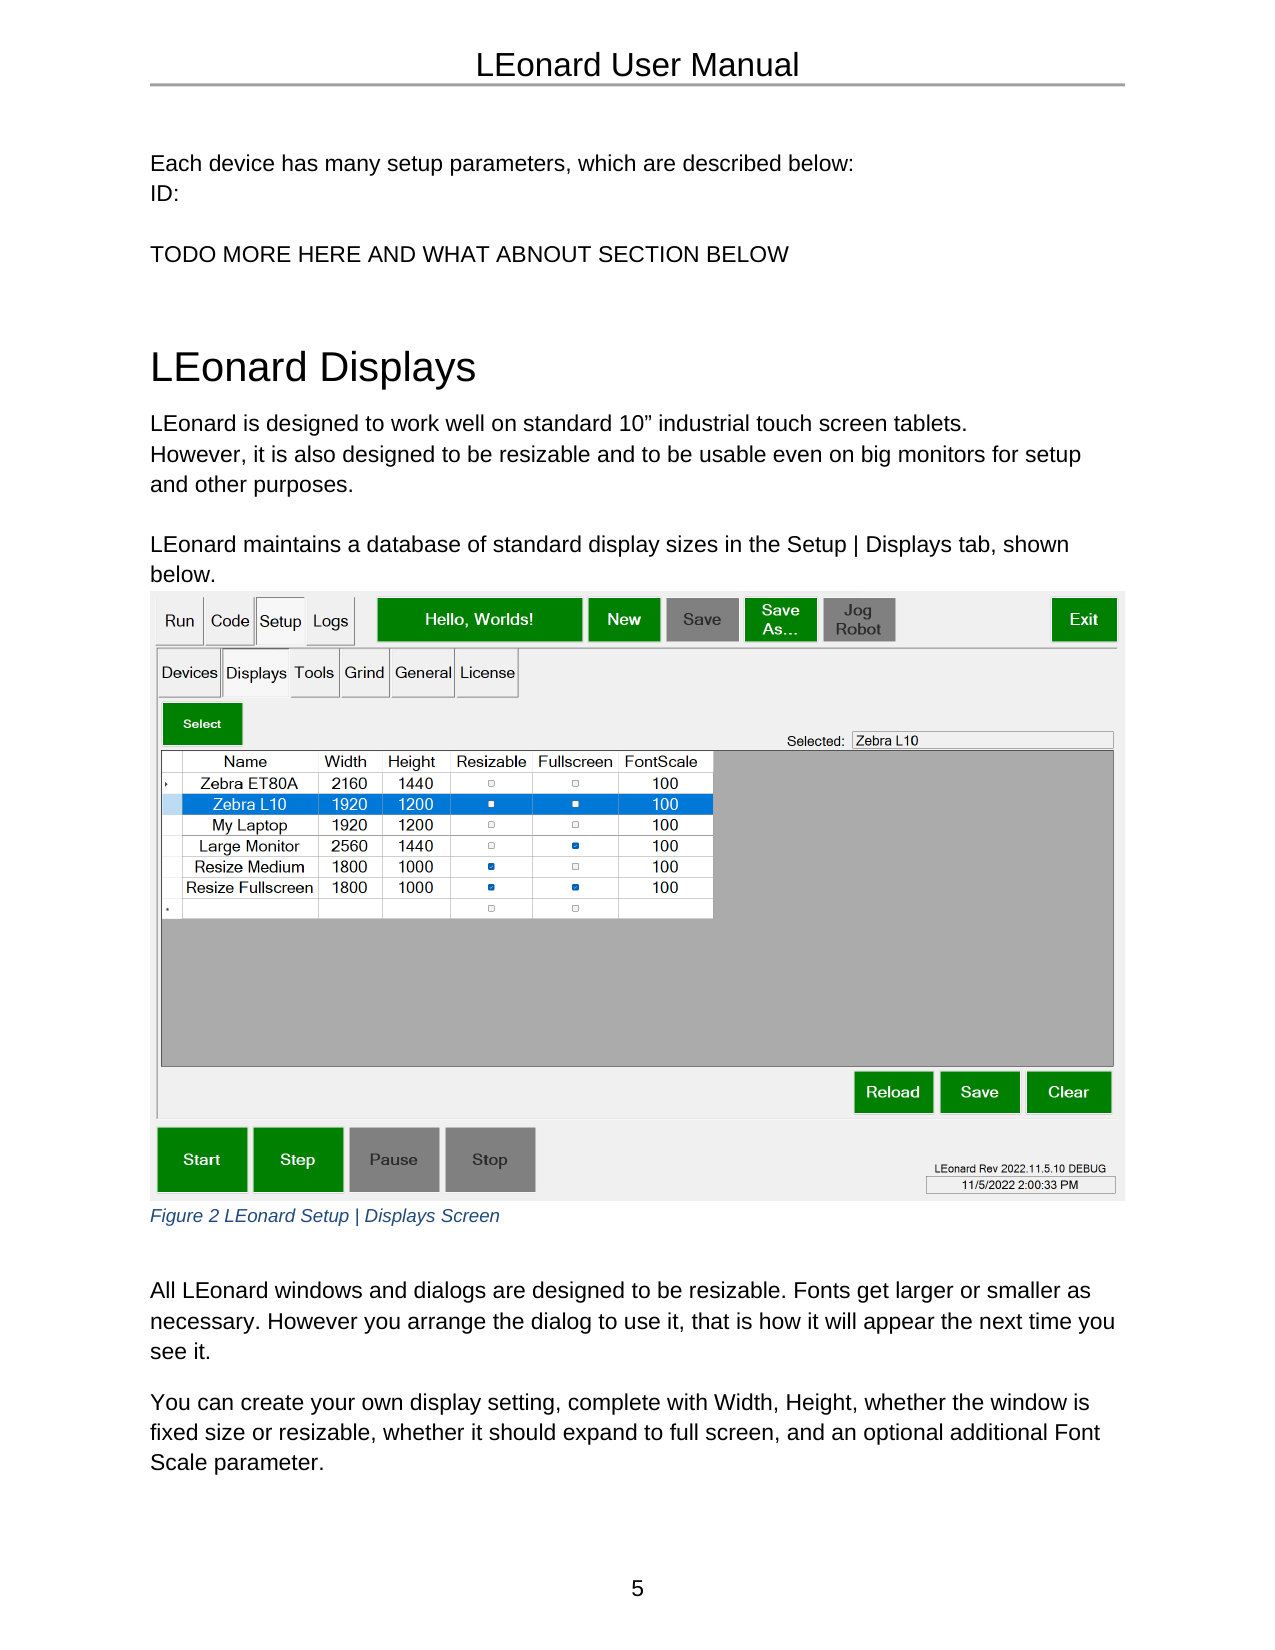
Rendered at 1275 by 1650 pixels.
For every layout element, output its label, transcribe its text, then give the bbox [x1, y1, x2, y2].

text However, it is also designed to be resizable and to be usable even on big monitors for setup and other purposes. [150, 441, 1125, 497]
picture [150, 591, 1125, 1201]
text ID: [150, 180, 1125, 207]
text LEonard maintains a database of standard display sizes in the Setup | Displays tab, shown below. [150, 531, 1125, 588]
text Each device has many setup parameters, which are described below: [150, 150, 1125, 176]
text All LEonard windows and dialogs are designed to be resizable. Fonts get larger or smaller as necessary. However you arrange the dialog to use it, that is how it will appear the next time you see it. [150, 1277, 1125, 1364]
subtitle LEonard Displays [150, 343, 1125, 391]
text LEonard is designed to work well on standard 10” industrial touch screen tablets. [150, 410, 1125, 437]
text TODO MORE HERE AND WHAT ABNOUT SECTION BELOW [150, 241, 1125, 267]
text You can create your own display setting, complete with Width, Height, whether the window is fixed size or resizable, whether it should expand to full screen, and an optional additional Font Scale parameter. [150, 1389, 1125, 1476]
